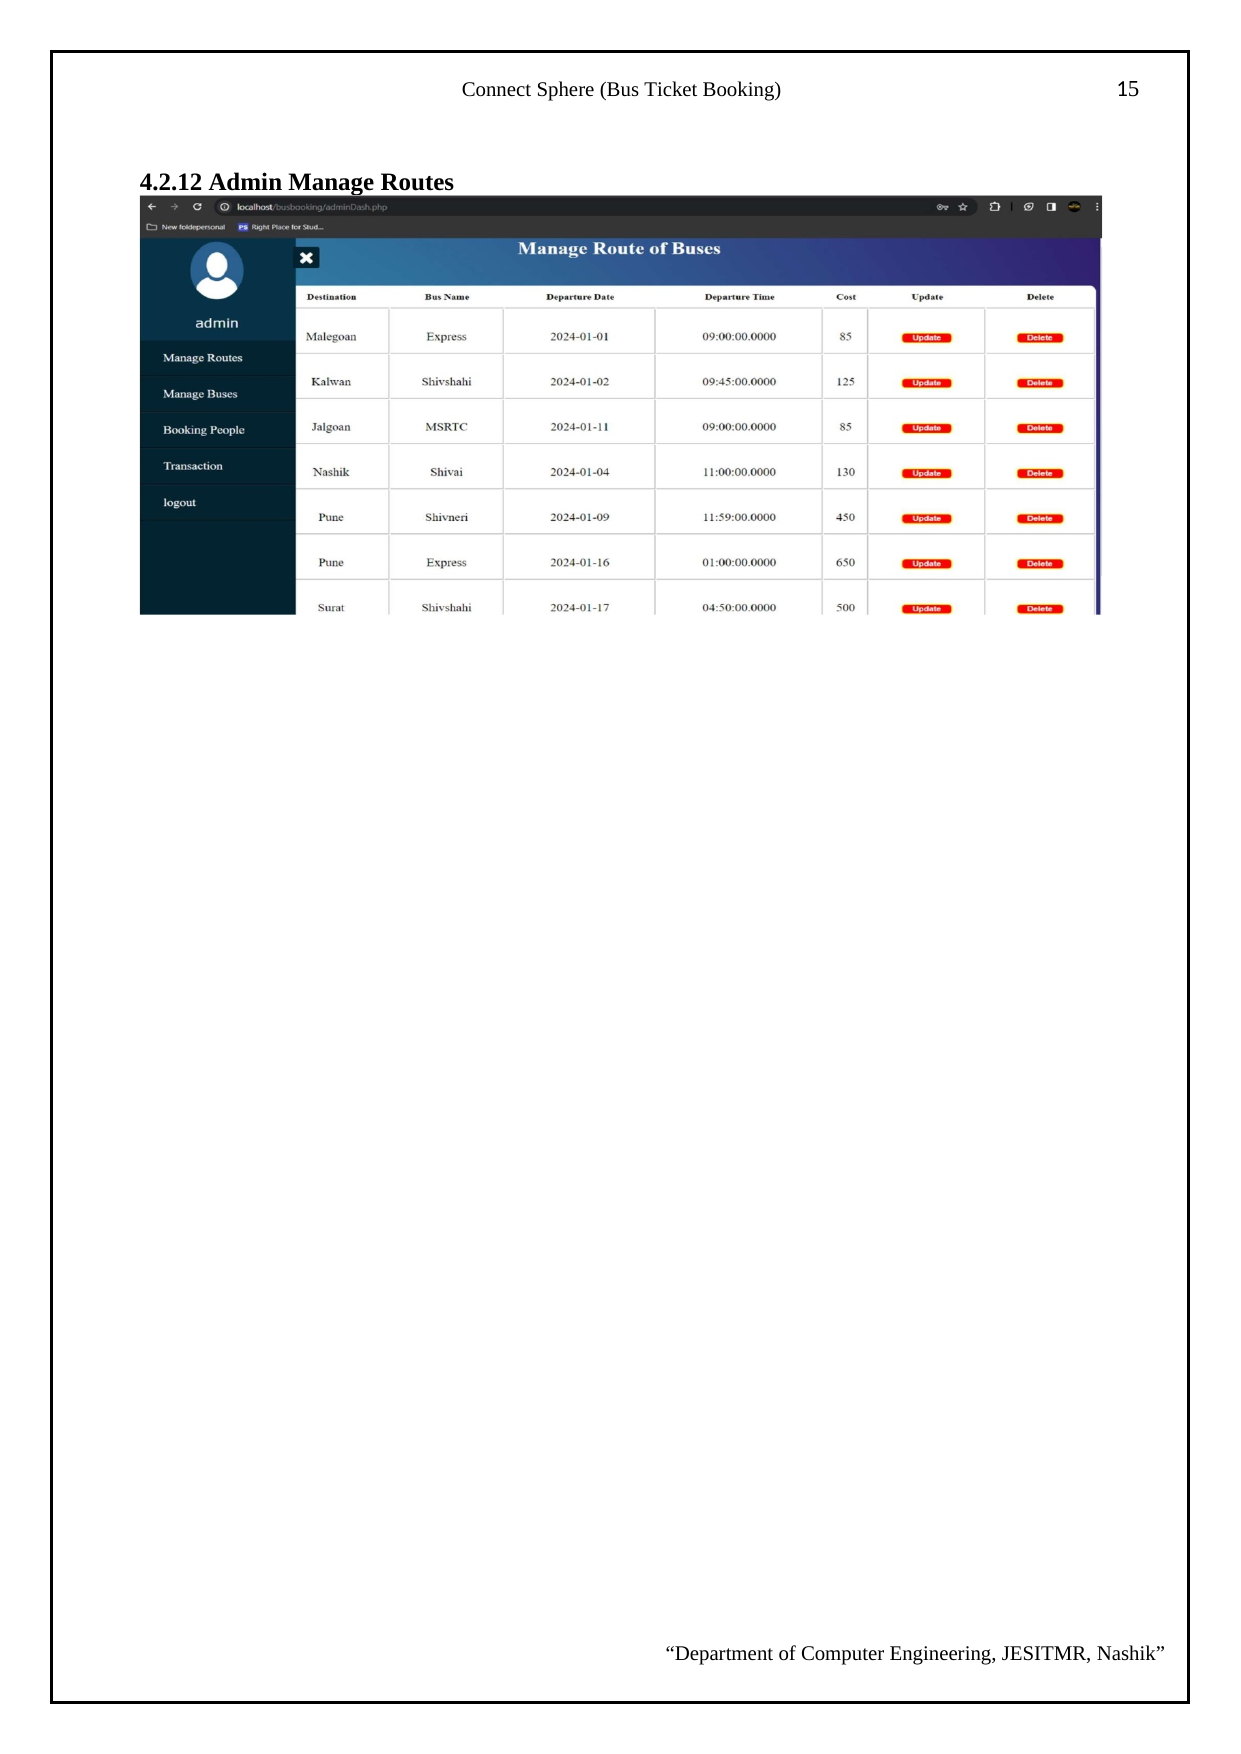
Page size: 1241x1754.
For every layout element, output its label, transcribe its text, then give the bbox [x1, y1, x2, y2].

picture [139, 195, 1103, 615]
text 4.2.12 Admin Manage Routes [139, 167, 1103, 195]
